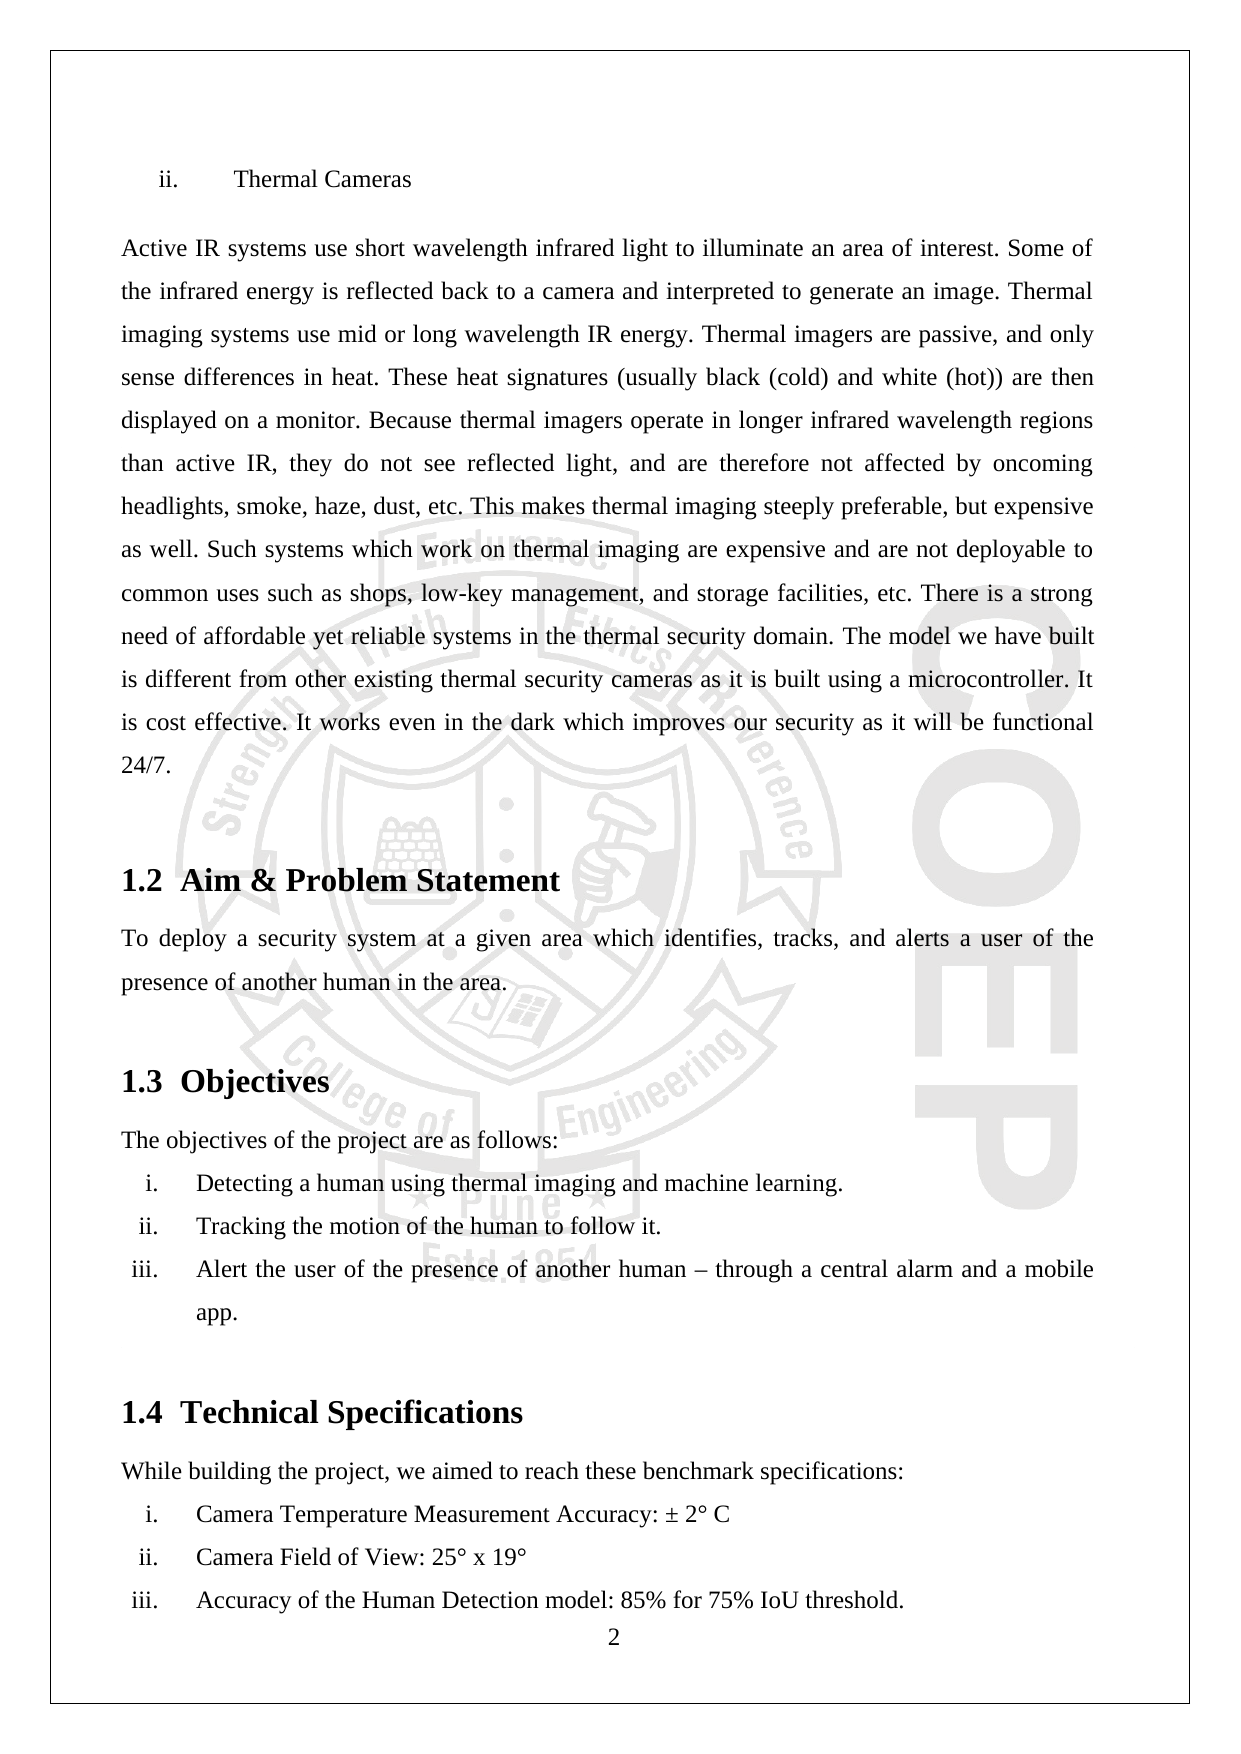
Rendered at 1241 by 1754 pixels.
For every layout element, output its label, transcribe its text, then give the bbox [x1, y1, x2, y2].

text Active IR systems use short wavelength infrared light to illuminate an area of interest. Some of the infrared energy is reflected back to a camera and interpreted to generate an image. Thermal imaging systems use mid or long wavelength IR energy. Thermal imagers are passive, and only sense differences in heat. These heat signatures (usually black (cold) and white (hot)) are then displayed on a monitor. Because thermal imagers operate in longer infrared wavelength regions than active IR, they do not see reflected light, and are therefore not affected by oncoming headlights, smoke, haze, dust, etc. This makes thermal imaging steeply preferable, but expensive as well. Such systems which work on thermal imaging are expensive and are not deployable to common uses such as shops, low-key management, and storage facilities, etc. There is a strong need of affordable yet reliable systems in the thermal security domain. The model we have built is different from other existing thermal security cameras as it is built using a microcontroller. It is cost effective. It works even in the dark which improves our security as it will be functional 24/7. [121, 233, 1095, 779]
subtitle Accuracy of the Human Detection model: 85% for 75% IoU threshold. [158, 1585, 1095, 1614]
subtitle Camera Temperature Measurement Accuracy: ± 2° C [158, 1499, 1095, 1528]
subtitle While building the project, we aimed to reach these benchmark specifications: [121, 1456, 1095, 1485]
subtitle Technical Specifications [121, 1393, 1134, 1431]
subtitle Objectives [121, 1062, 1134, 1100]
subtitle Tracking the motion of the human to follow it. [158, 1211, 1095, 1240]
subtitle Detecting a human using thermal imaging and machine learning. [158, 1168, 1095, 1197]
subtitle The objectives of the project are as follows: [121, 1125, 1095, 1154]
subtitle Alert the user of the presence of another human – through a central alarm and a mobile app. [158, 1254, 1095, 1326]
subtitle Aim & Problem Statement [121, 860, 1134, 898]
list Thermal Cameras [158, 164, 1095, 193]
subtitle To deploy a security system at a given area which identifies, tracks, and alerts a user of the presence of another human in the area. [121, 923, 1095, 995]
subtitle Camera Field of View: 25° x 19° [158, 1542, 1095, 1571]
